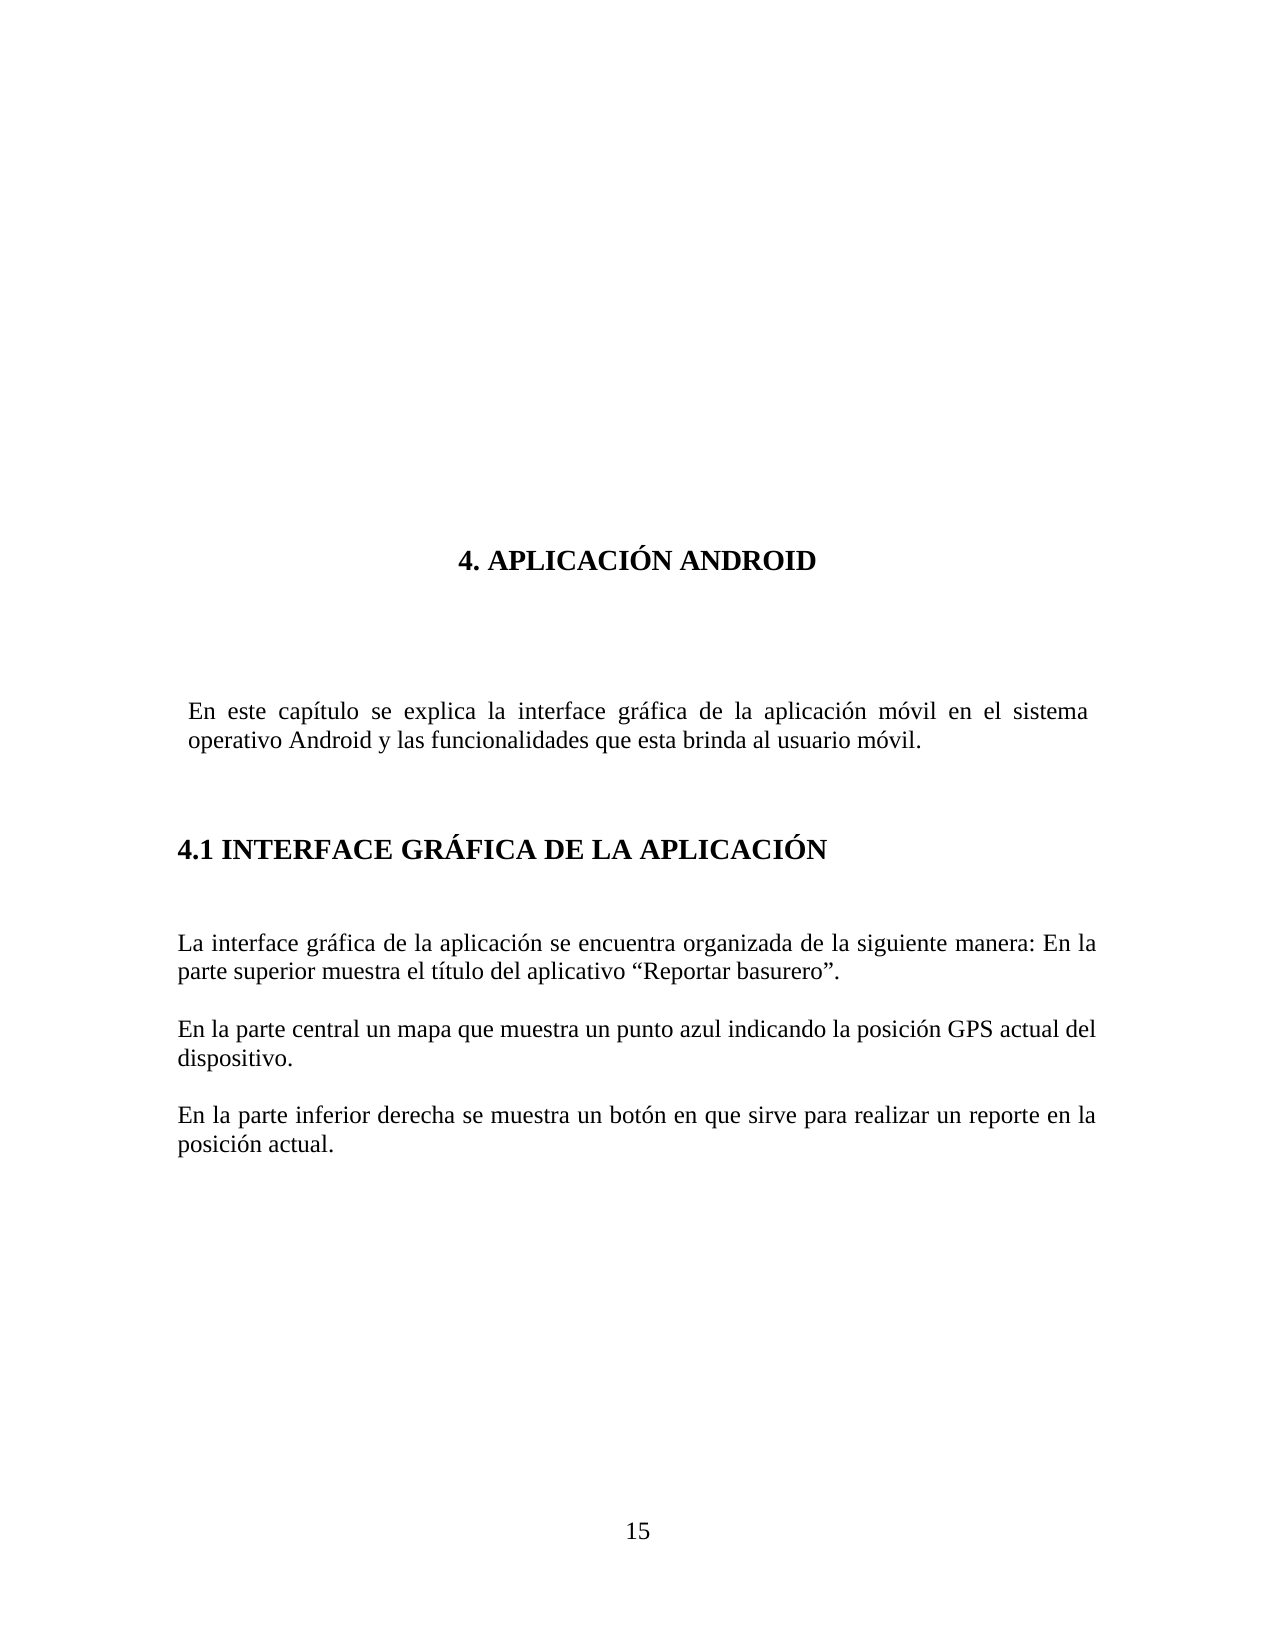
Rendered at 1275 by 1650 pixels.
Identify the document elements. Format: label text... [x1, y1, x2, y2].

subtitle 4.1 INTERFACE GRÁFICA de la aplicación [177, 832, 1098, 865]
text En la parte central un mapa que muestra un punto azul indicando la posición GPS actual del dispositivo. [177, 1014, 1098, 1071]
subtitle 4. Aplicación Android [177, 543, 1098, 576]
text En este capítulo se explica la interface gráfica de la aplicación móvil en el sistema operativo Android y las funcionalidades que esta brinda al usuario móvil. [188, 696, 1089, 753]
text En la parte inferior derecha se muestra un botón en que sirve para realizar un reporte en la posición actual. [177, 1100, 1098, 1158]
text La interface gráfica de la aplicación se encuentra organizada de la siguiente manera: En la parte superior muestra el título del aplicativo “Reportar basurero”. [177, 928, 1098, 985]
